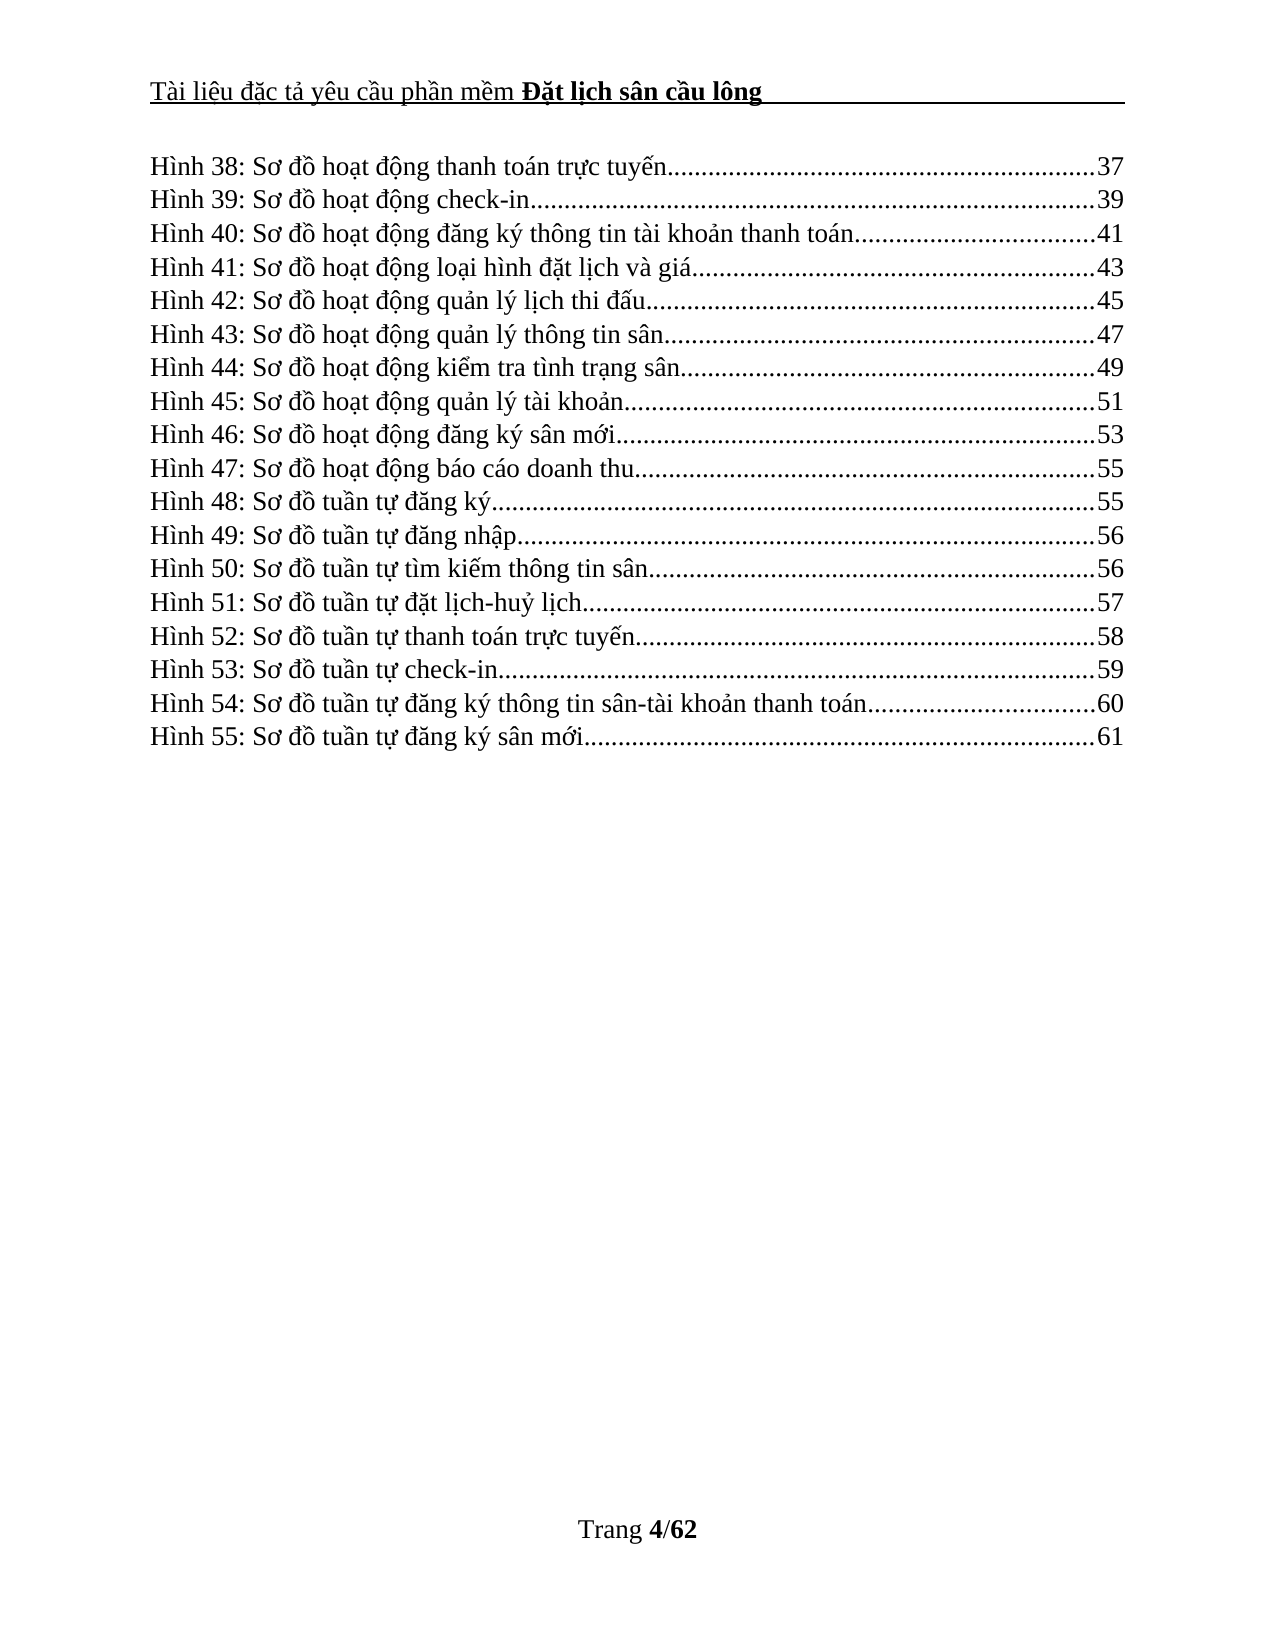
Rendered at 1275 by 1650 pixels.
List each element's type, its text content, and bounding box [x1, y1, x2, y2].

text Hình 40: Sơ đồ hoạt động đăng ký thông tin tài khoản thanh toán 41 [150, 217, 1125, 248]
text Hình 38: Sơ đồ hoạt động thanh toán trực tuyến 37 [150, 150, 1125, 181]
text Hình 41: Sơ đồ hoạt động loại hình đặt lịch và giá 43 [150, 251, 1125, 282]
text Hình 39: Sơ đồ hoạt động check-in 39 [150, 183, 1125, 215]
text Hình 46: Sơ đồ hoạt động đăng ký sân mới 53 [150, 418, 1125, 449]
text Hình 42: Sơ đồ hoạt động quản lý lịch thi đấu 45 [150, 284, 1125, 315]
text Hình 50: Sơ đồ tuần tự tìm kiếm thông tin sân 56 [150, 552, 1125, 584]
text Hình 53: Sơ đồ tuần tự check-in 59 [150, 653, 1125, 684]
text Hình 52: Sơ đồ tuần tự thanh toán trực tuyến 58 [150, 619, 1125, 651]
text Hình 43: Sơ đồ hoạt động quản lý thông tin sân 47 [150, 318, 1125, 349]
text Hình 44: Sơ đồ hoạt động kiểm tra tình trạng sân 49 [150, 351, 1125, 382]
text Hình 45: Sơ đồ hoạt động quản lý tài khoản 51 [150, 385, 1125, 416]
text Hình 48: Sơ đồ tuần tự đăng ký 55 [150, 485, 1125, 517]
text Hình 55: Sơ đồ tuần tự đăng ký sân mới 61 [150, 720, 1125, 751]
text Hình 54: Sơ đồ tuần tự đăng ký thông tin sân-tài khoản thanh toán 60 [150, 687, 1125, 718]
text Hình 49: Sơ đồ tuần tự đăng nhập 56 [150, 519, 1125, 550]
text Hình 47: Sơ đồ hoạt động báo cáo doanh thu 55 [150, 452, 1125, 483]
text Hình 51: Sơ đồ tuần tự đặt lịch-huỷ lịch 57 [150, 586, 1125, 617]
